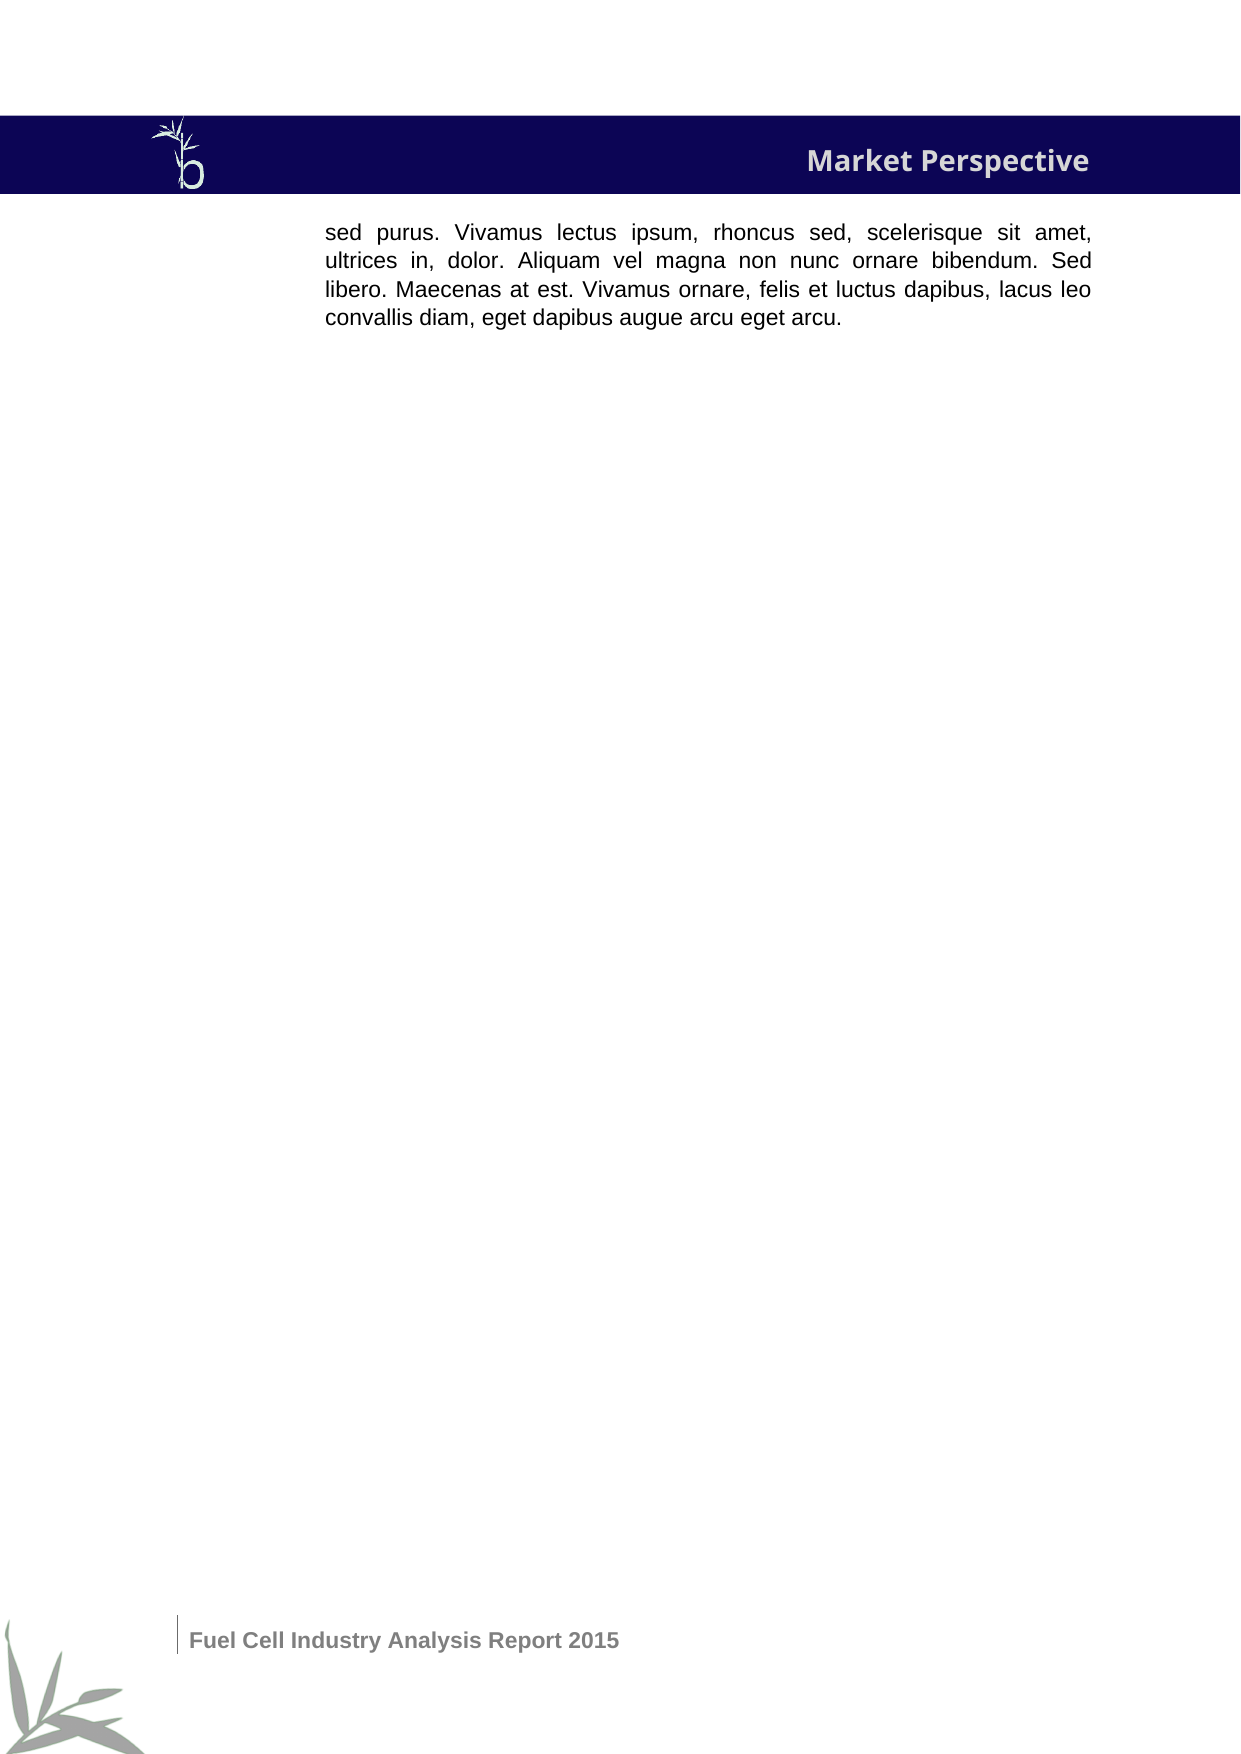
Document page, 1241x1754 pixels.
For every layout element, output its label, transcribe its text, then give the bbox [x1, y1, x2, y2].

picture [0, 1619, 170, 1754]
